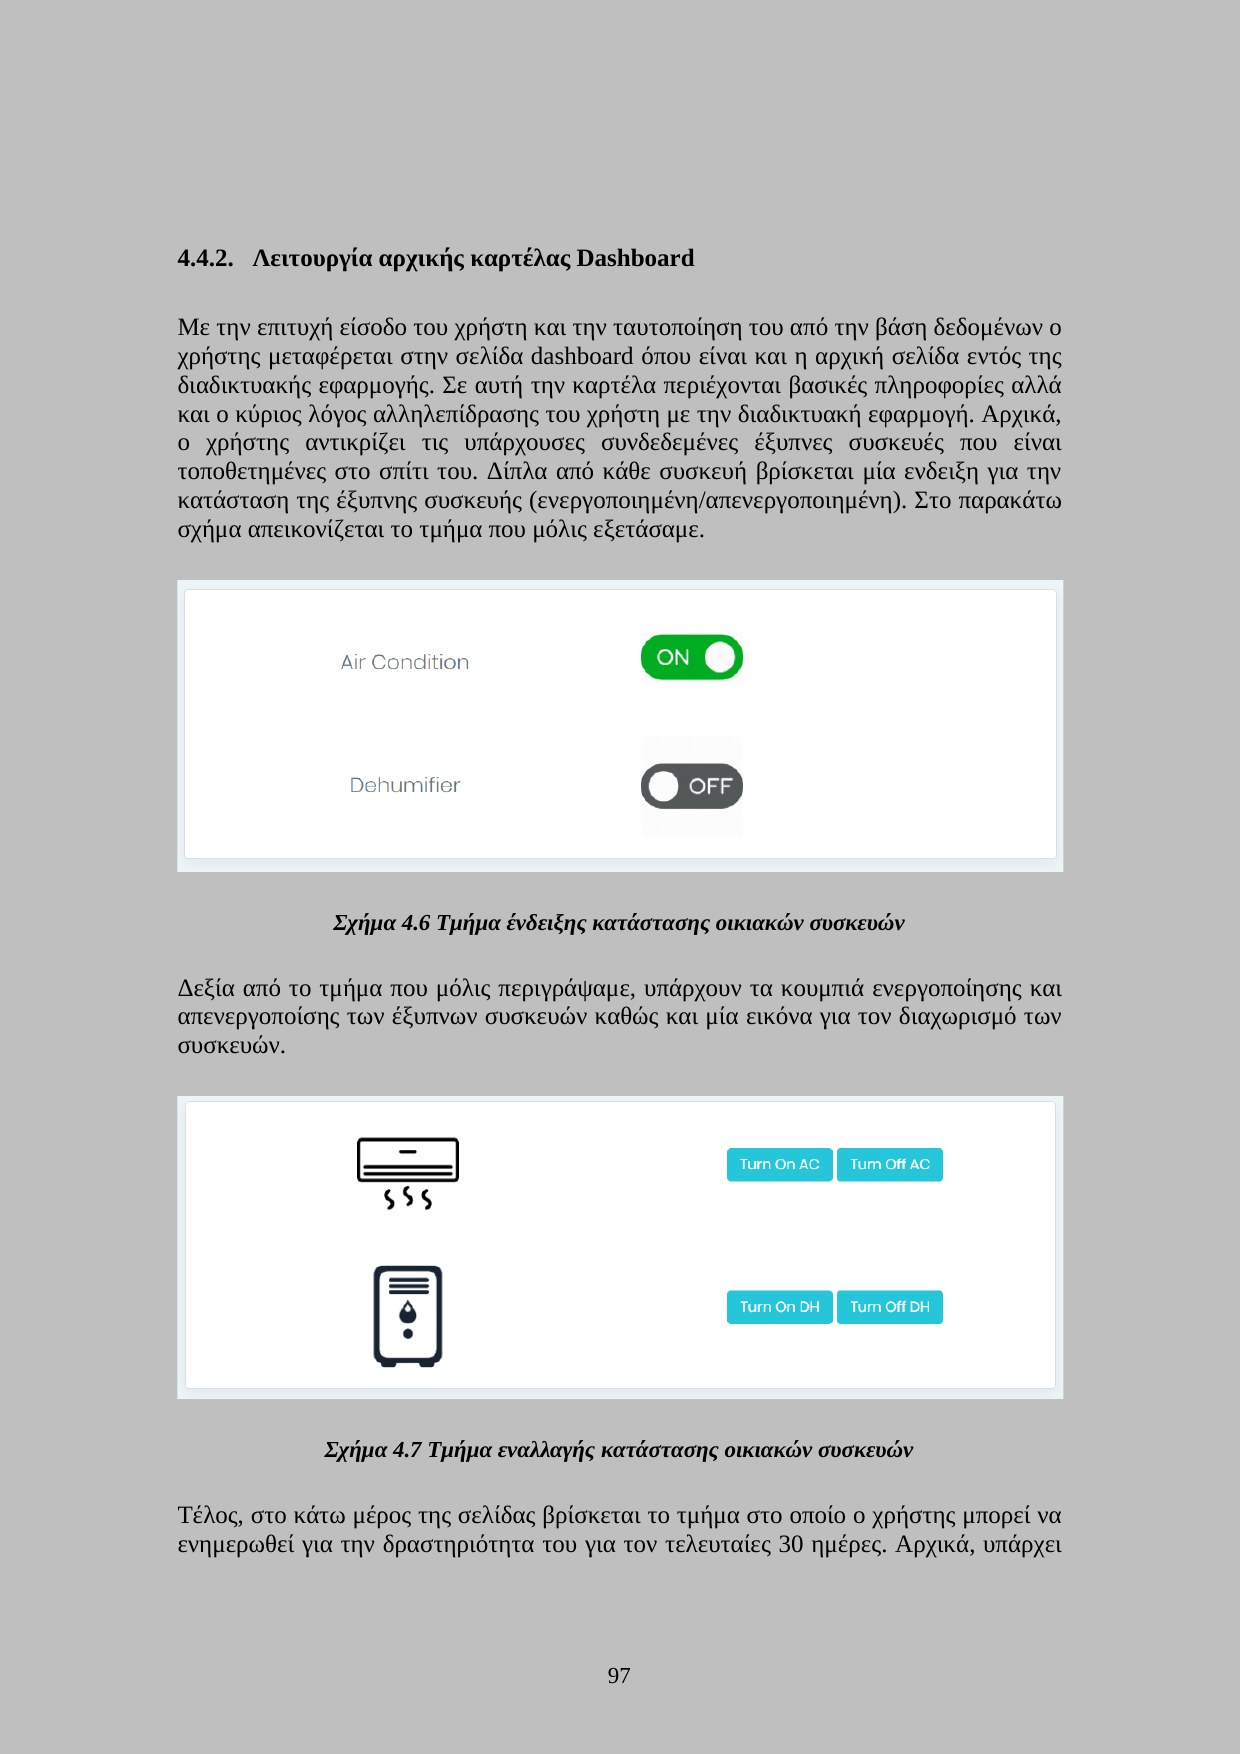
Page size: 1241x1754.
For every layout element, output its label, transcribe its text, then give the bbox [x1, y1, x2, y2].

picture [177, 580, 1064, 872]
text Δεξία από το τμήμα που μόλις περιγράψαμε, υπάρχουν τα κουμπιά ενεργοποίησης και απενεργοποίσης των έξυπνων συσκευών καθώς και μία εικόνα για τον διαχωρισμό των συσκευών. [177, 973, 1063, 1059]
list Λειτουργία αρχικής καρτέλας Dashboard [177, 243, 1063, 272]
text Σχήμα 4.7 Τμήμα εναλλαγής κατάστασης οικιακών συσκευών [177, 1437, 1063, 1463]
text Σχήμα 4.6 Τμήμα ένδειξης κατάστασης οικιακών συσκευών [177, 909, 1063, 935]
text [177, 1500, 1063, 1558]
picture [177, 1096, 1064, 1399]
text Με την επιτυχή είσοδο του χρήστη και την ταυτοποίηση του από την βάση δεδομένων ο χρήστης μεταφέρεται στην σελίδα dashboard όπου είναι και η αρχική σελίδα εντός της διαδικτυακής εφαρμογής. Σε αυτή την καρτέλα περιέχονται βασικές πληροφορίες αλλά και ο κύριος λόγος αλληλεπίδρασης του χρήστη με την διαδικτυακή εφαρμογή. Αρχικά, ο χρήστης αντικρίζει τις υπάρχουσες συνδεδεμένες έξυπνες συσκευές που είναι τοποθετημένες στο σπίτι του. Δίπλα από κάθε συσκευή βρίσκεται μία ενδειξη για την κατάσταση της έξυπνης συσκευής (ενεργοποιημένη/απενεργοποιημένη). Στο παρακάτω σχήμα απεικονίζεται το τμήμα που μόλις εξετάσαμε. [177, 312, 1063, 542]
